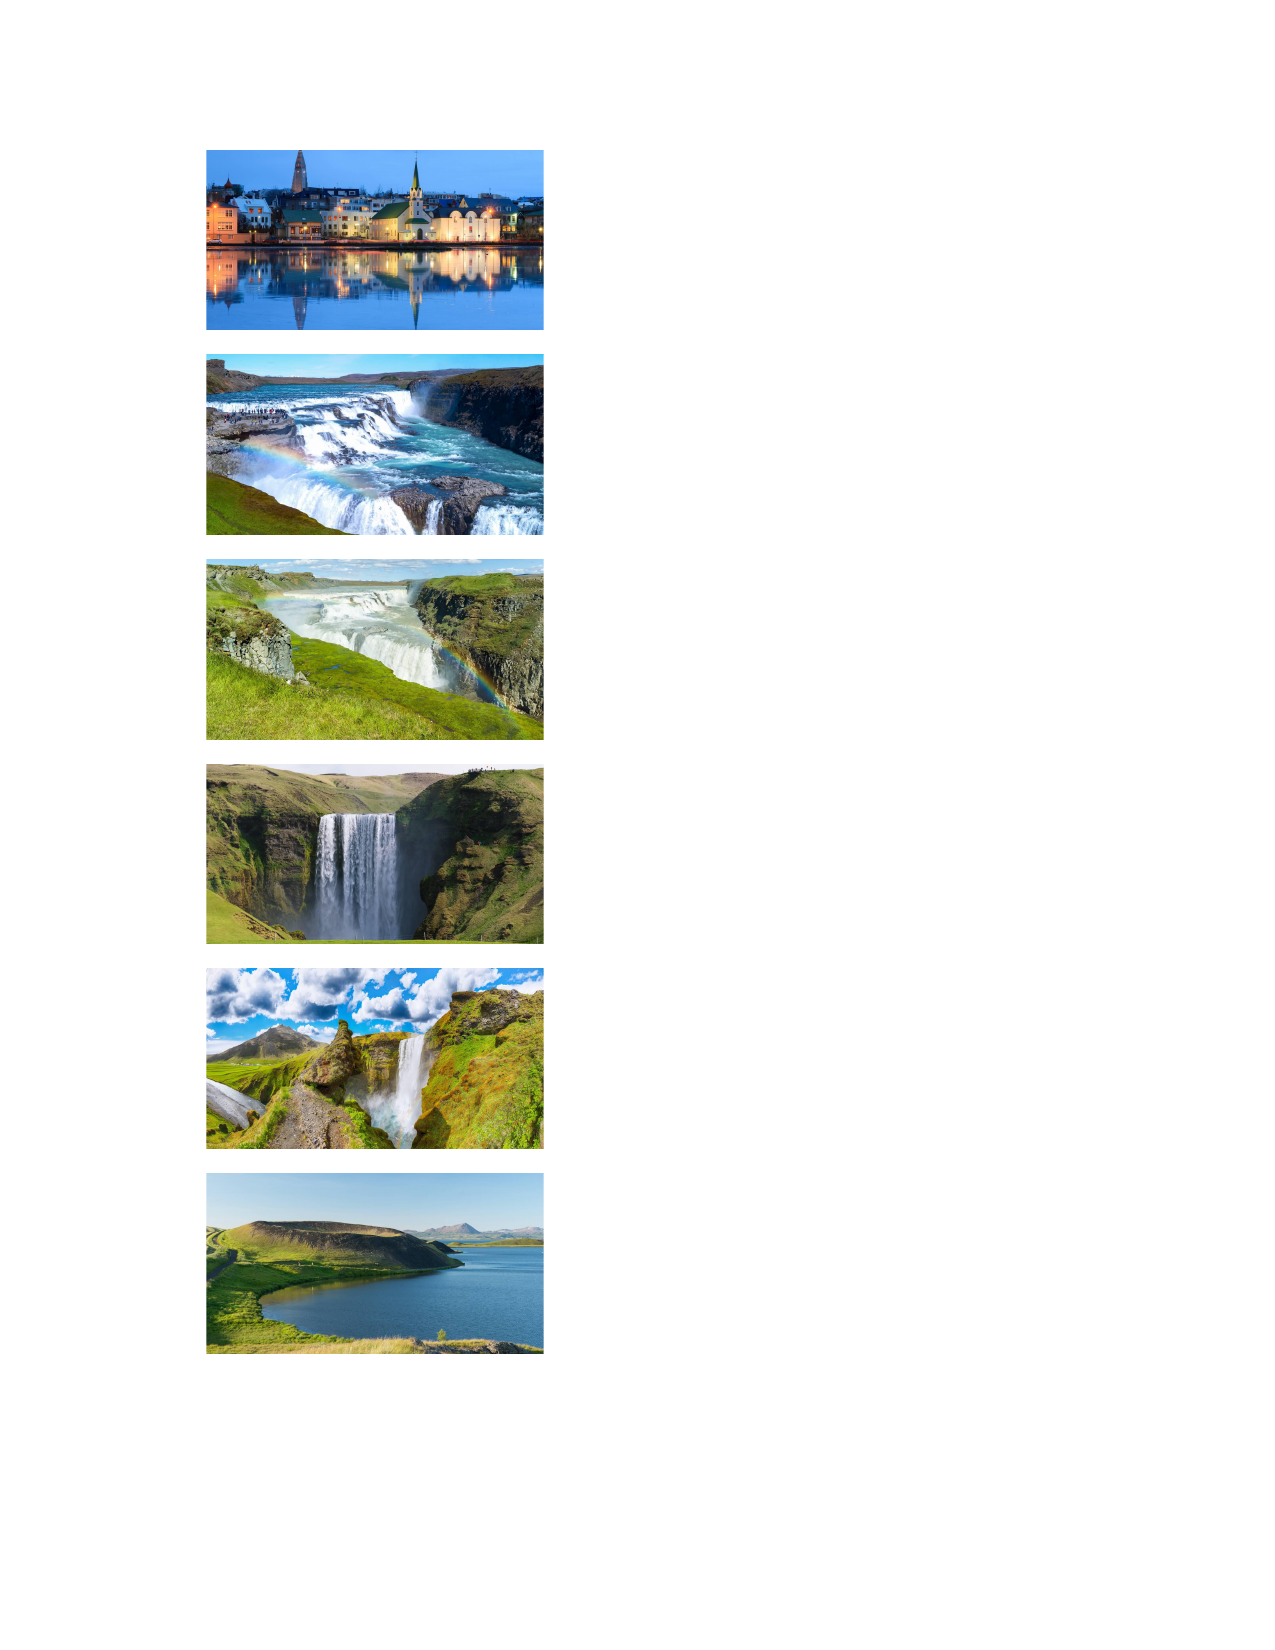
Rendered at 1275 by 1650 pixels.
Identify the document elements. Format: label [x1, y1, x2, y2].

picture [206, 354, 544, 535]
picture [206, 1173, 544, 1354]
picture [206, 968, 544, 1149]
picture [206, 764, 544, 944]
picture [206, 150, 544, 330]
picture [206, 559, 544, 740]
